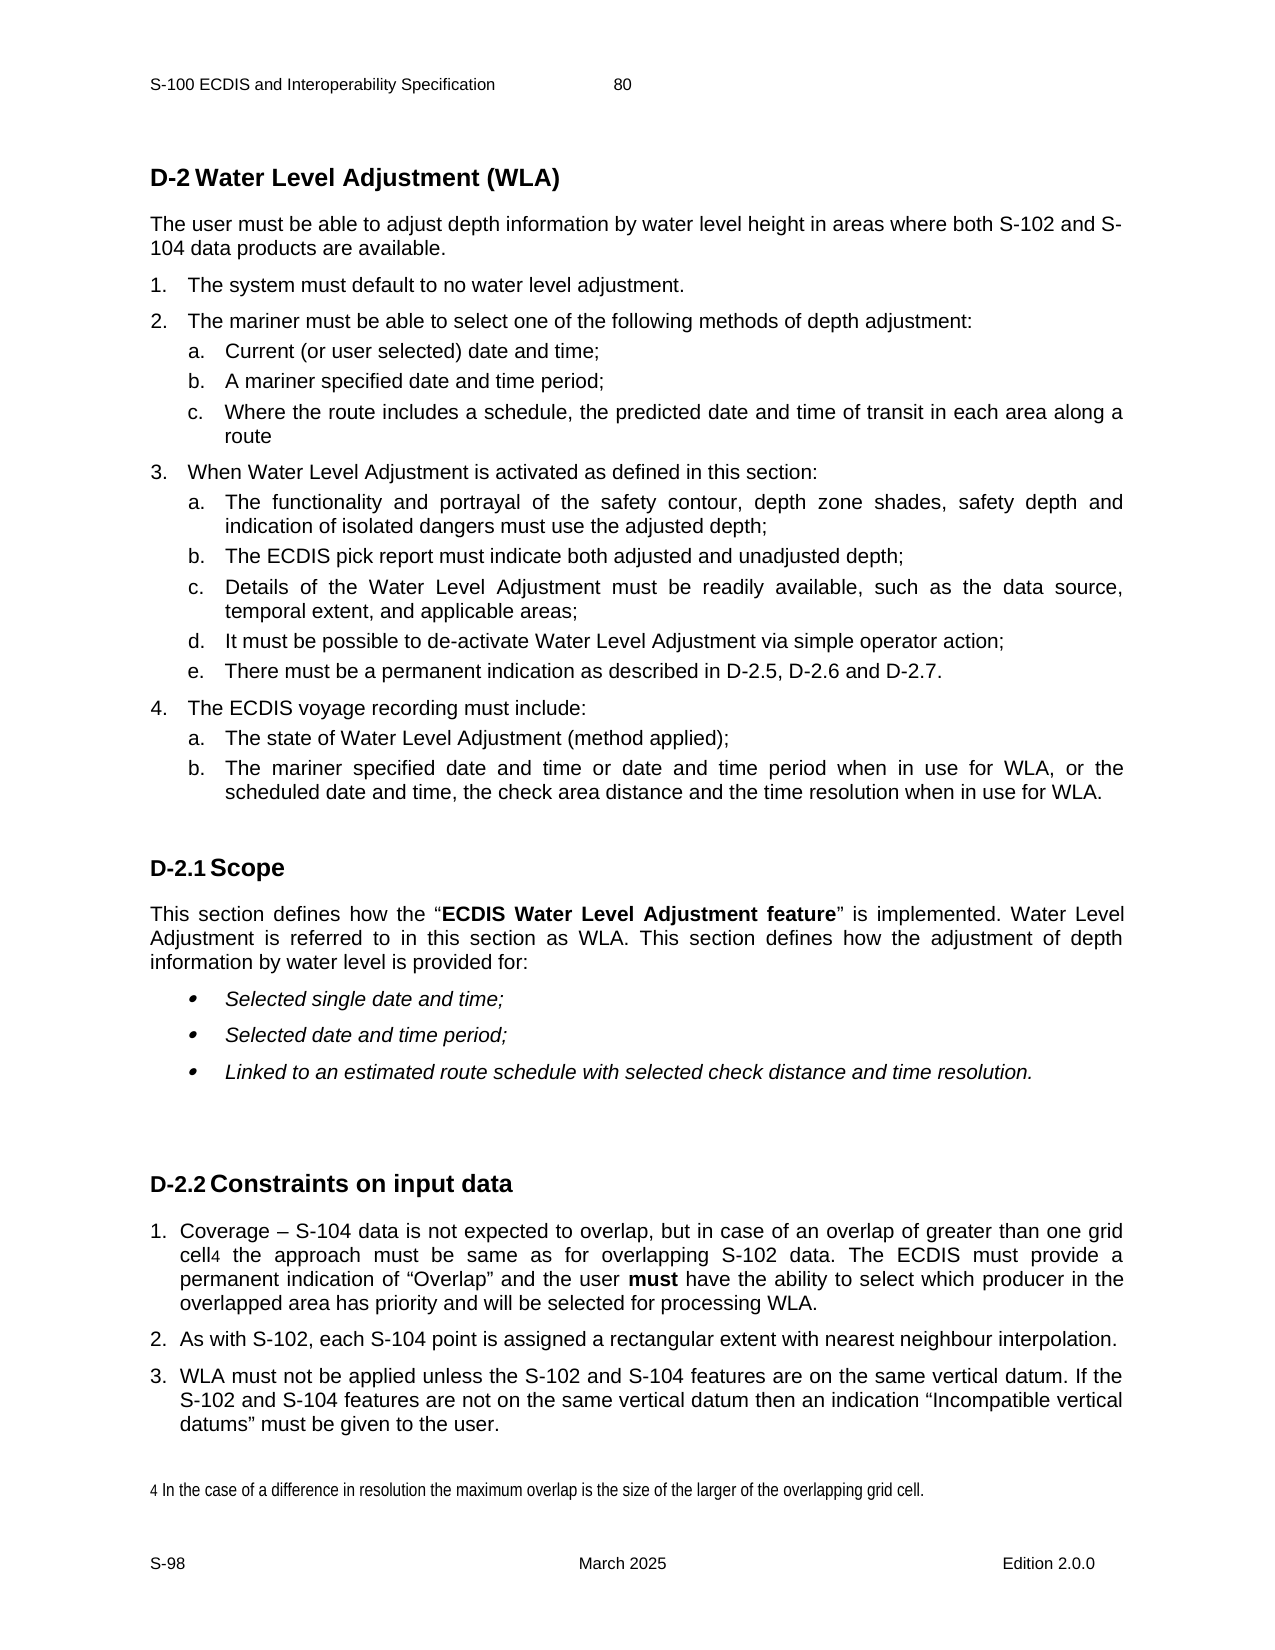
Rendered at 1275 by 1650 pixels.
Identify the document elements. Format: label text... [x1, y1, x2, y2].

list The mariner must be able to select one of the following methods of depth adjustment: [150, 309, 1125, 333]
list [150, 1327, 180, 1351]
list Selected date and time period; [187, 1023, 1125, 1047]
list A mariner specified date and time period; [188, 369, 1125, 393]
list Linked to an estimated route schedule with selected check distance and time resolution. [187, 1059, 1125, 1084]
subtitle Constraints on input data [150, 1169, 1125, 1198]
list It must be possible to de-activate Water Level Adjustment via simple operator action; [188, 629, 1125, 653]
list Coverage – S-104 data is not expected to overlap, but in case of an overlap of greater than one grid cell the approach must be same as for overlapping S-102 data. The ECDIS must provide a permanent indication of “Overlap” and the user must have the ability to select which producer in the overlapped area has priority and will be selected for processing WLA. [150, 1219, 1125, 1314]
subtitle Scope [150, 852, 1125, 881]
list The functionality and portrayal of the safety contour, depth zone shades, safety depth and indication of isolated dangers must use the adjusted depth; [188, 490, 1125, 538]
list The system must default to no water level adjustment. [150, 272, 1125, 296]
list The mariner specified date and time or date and time period when in use for WLA, or the scheduled date and time, the check area distance and the time resolution when in use for WLA. [188, 756, 1125, 804]
text This section defines how the “ECDIS Water Level Adjustment feature” is implemented. Water Level Adjustment is referred to in this section as WLA. This section defines how the adjustment of depth information by water level is provided for: [150, 902, 1125, 974]
list The ECDIS pick report must indicate both adjusted and unadjusted depth; [188, 544, 1125, 568]
text The user must be able to adjust depth information by water level height in areas where both S-102 and S-104 data products are available. [150, 212, 1125, 260]
list Details of the Water Level Adjustment must be readily available, such as the data source, temporal extent, and applicable areas; [188, 574, 1125, 622]
subtitle Water Level Adjustment (WLA) [150, 162, 1125, 191]
list Current (or user selected) date and time; [188, 339, 1125, 363]
list When Water Level Adjustment is activated as defined in this section: [150, 460, 1125, 484]
list The ECDIS voyage recording must include: [150, 695, 1125, 719]
list Selected single date and time; [187, 986, 1125, 1011]
list The state of Water Level Adjustment (method applied); [188, 726, 1125, 749]
list There must be a permanent indication as described in D-2.5, D-2.6 and D-2.7. [187, 659, 1125, 683]
list WLA must not be applied unless the S-102 and S-104 features are on the same vertical datum. If the S-102 and S-104 features are not on the same vertical datum then an indication “Incompatible vertical datums” must be given to the user. [150, 1363, 1125, 1435]
list Where the route includes a schedule, the predicted date and time of transit in each area along a route [187, 399, 1125, 447]
